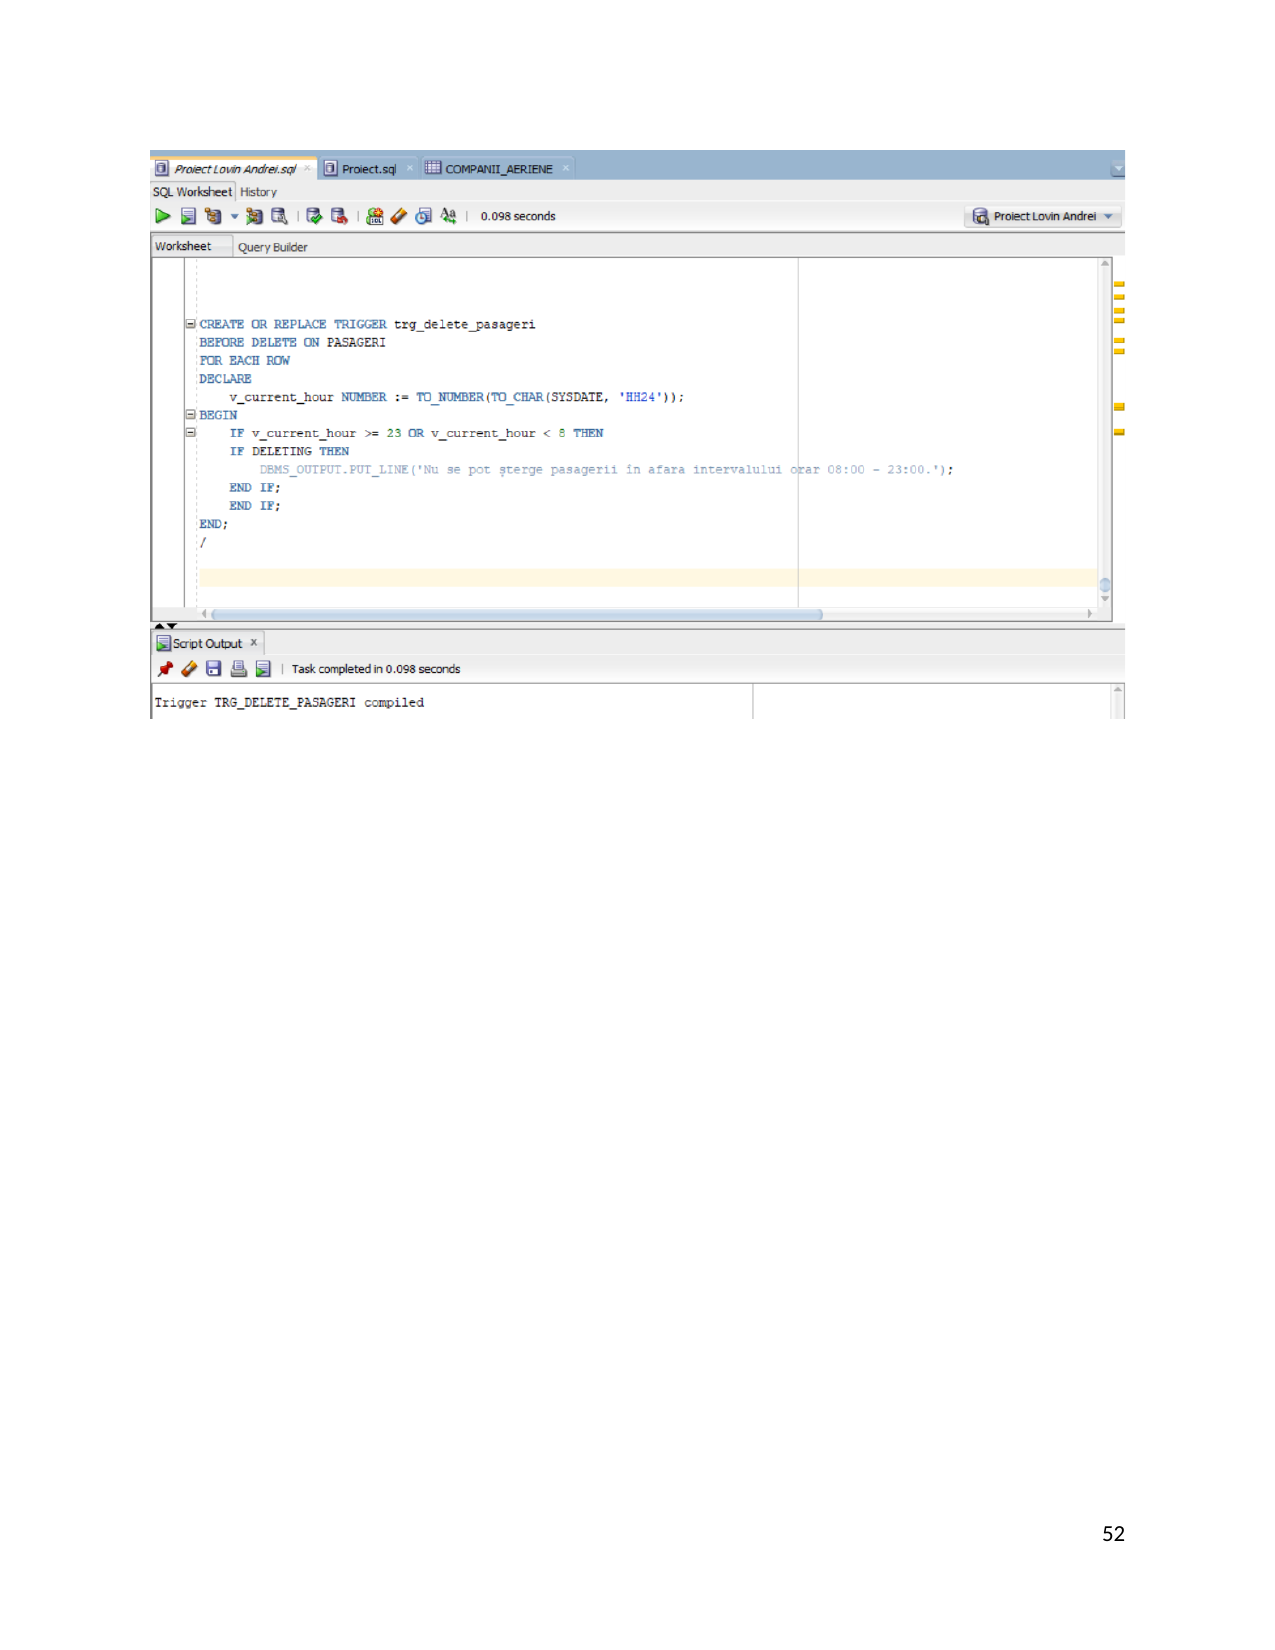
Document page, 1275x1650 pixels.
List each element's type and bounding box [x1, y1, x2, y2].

picture [150, 150, 1125, 719]
